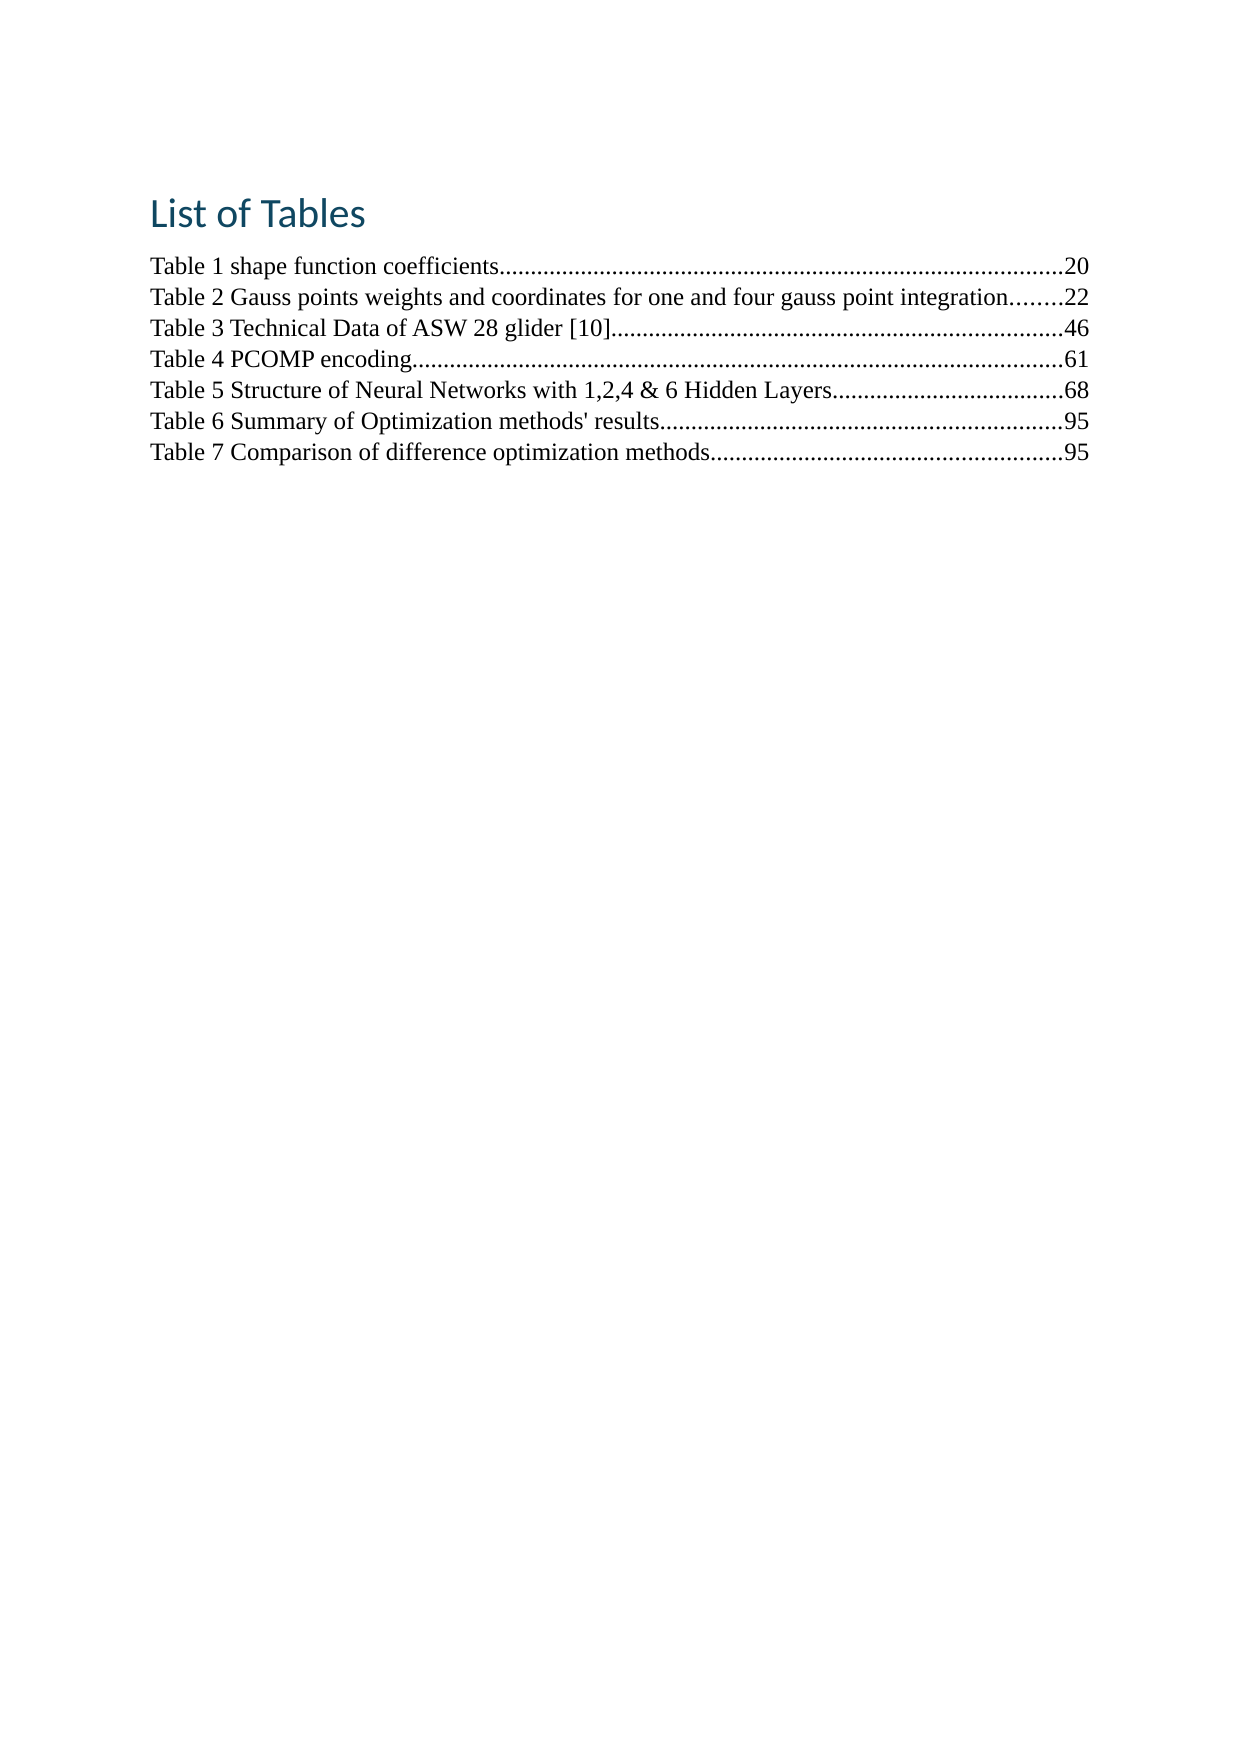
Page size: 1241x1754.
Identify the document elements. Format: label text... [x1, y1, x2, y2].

text Table 4 PCOMP encoding 61 [150, 344, 1090, 373]
text Table 2 Gauss points weights and coordinates for one and four gauss point integration 22 [150, 282, 1090, 311]
subtitle List of Tables [150, 187, 1090, 238]
text Table 3 Technical Data of ASW 28 glider [10] 46 [150, 313, 1090, 342]
text Table 5 Structure of Neural Networks with 1,2,4 & 6 Hidden Layers 68 [150, 375, 1090, 404]
text Table 1 shape function coefficients 20 [150, 251, 1090, 279]
text Table 7 Comparison of difference optimization methods 95 [150, 437, 1090, 466]
text Table 6 Summary of Optimization methods' results 95 [150, 406, 1090, 435]
